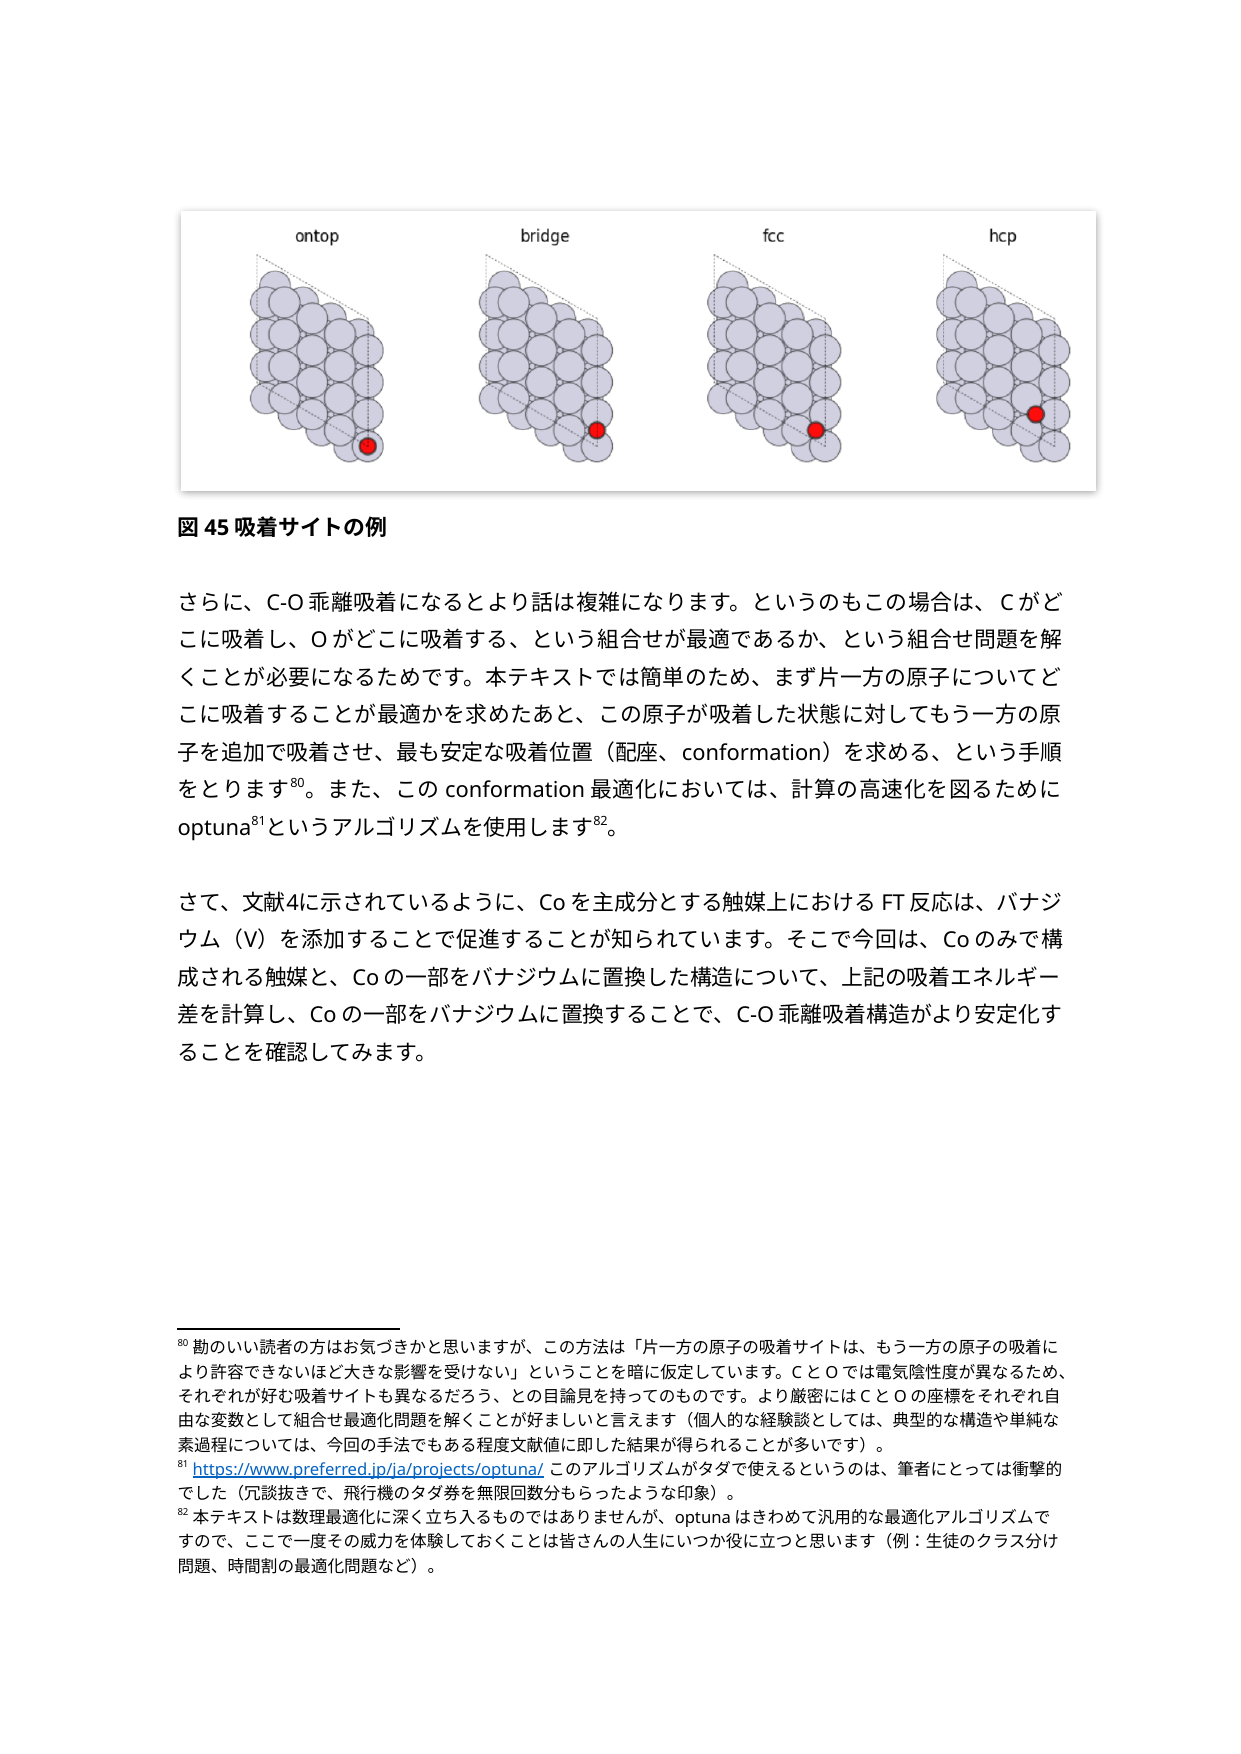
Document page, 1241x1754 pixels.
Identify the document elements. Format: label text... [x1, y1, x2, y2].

picture [196, 226, 1082, 476]
text さて、文献4に示されているように、Coを主成分とする触媒上におけるFT反応は、バナジウム（V）を添加することで促進することが知られています。そこで今回は、Coのみで構成される触媒と、Coの一部をバナジウムに置換した構造について、上記の吸着エネルギー差を計算し、Coの一部をバナジウムに置換することで、C-O乖離吸着構造がより安定化することを確認してみます。 [177, 882, 1063, 1069]
text さらに、C-O乖離吸着になるとより話は複雑になります。というのもこの場合は、Cがどこに吸着し、Oがどこに吸着する、という組合せが最適であるか、という組合せ問題を解くことが必要になるためです。本テキストでは簡単のため、まず片一方の原子についてどこに吸着することが最適かを求めたあと、この原子が吸着した状態に対してもう一方の原子を追加で吸着させ、最も安定な吸着位置（配座、conformation）を求める、という手順をとります。また、このconformation最適化においては、計算の高速化を図るためにoptunaというアルゴリズムを使用します。 [177, 582, 1063, 844]
text 図 吸着サイトの例 [177, 507, 1063, 544]
